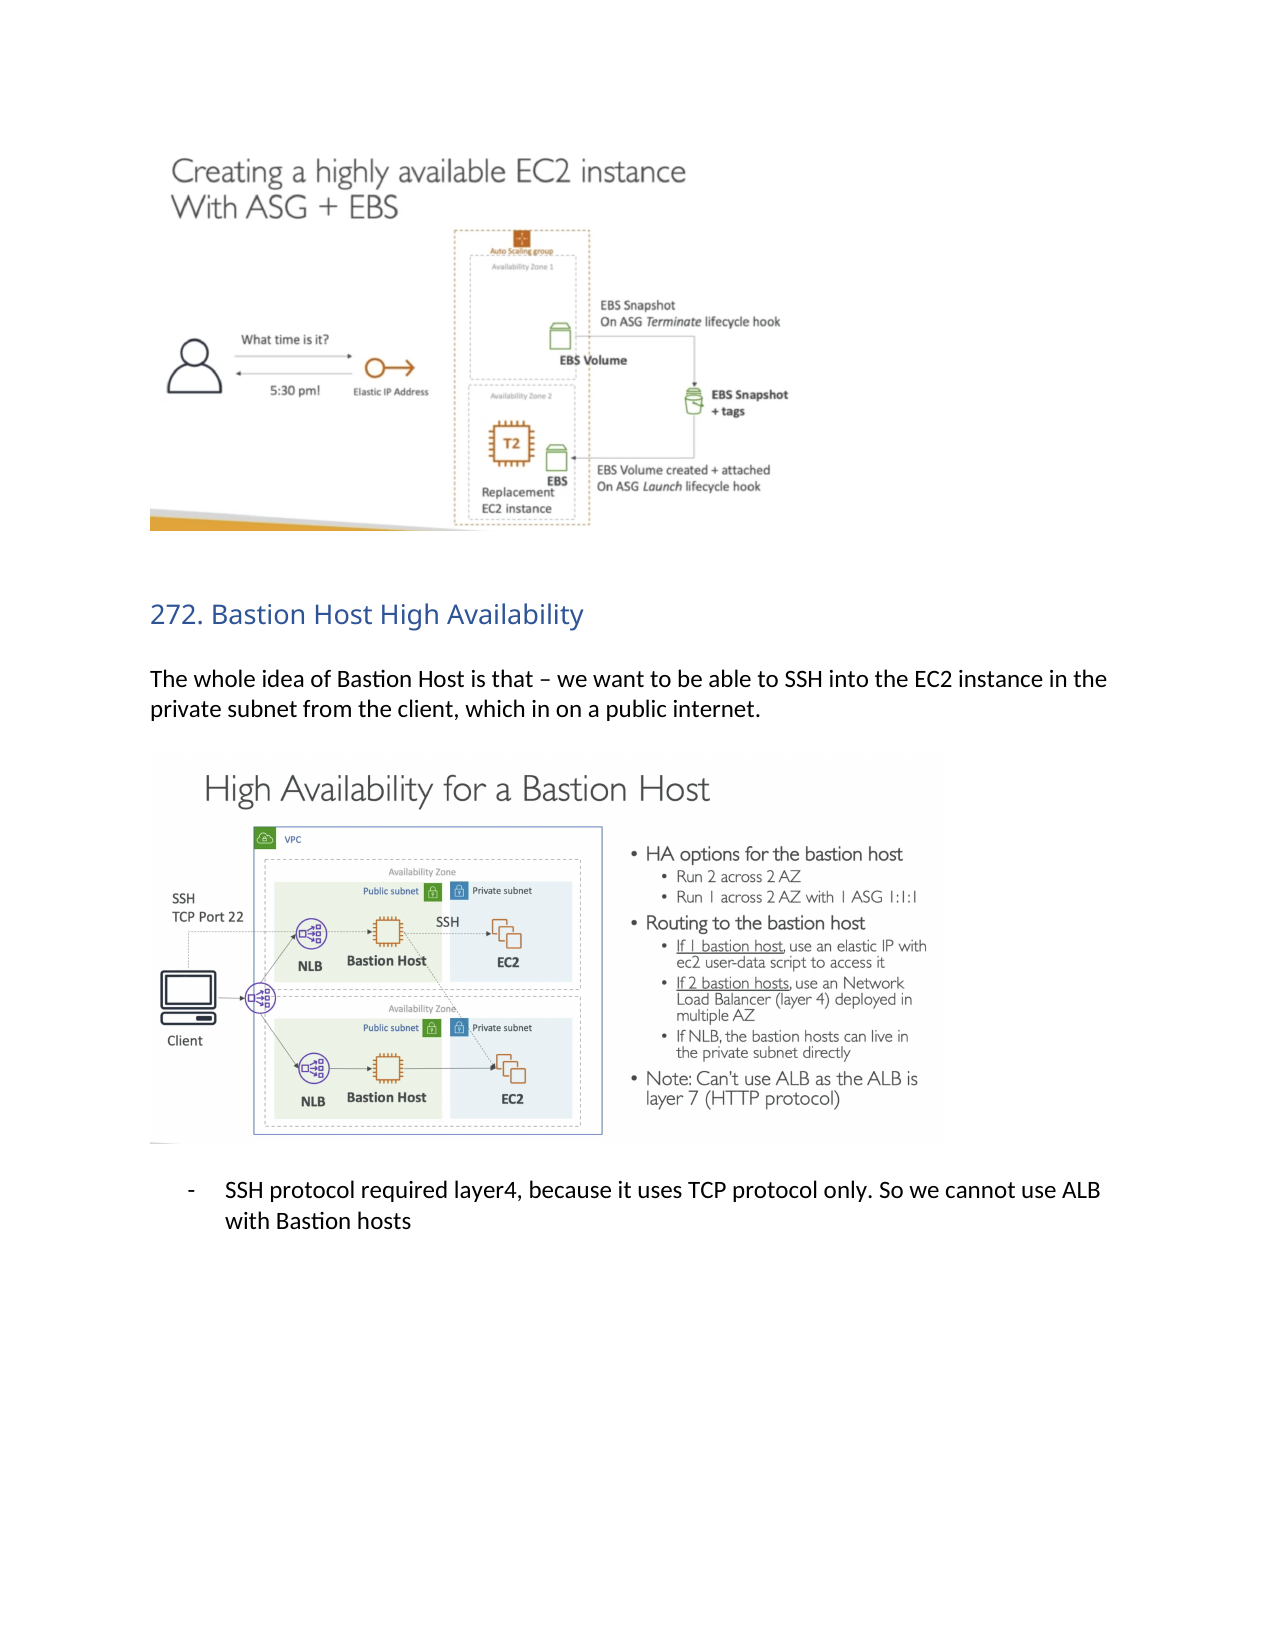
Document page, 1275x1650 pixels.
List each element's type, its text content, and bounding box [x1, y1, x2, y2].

list SSH protocol required layer4, because it uses TCP protocol only. So we cannot use ALB with Bastion hosts [187, 1174, 1125, 1236]
text The whole idea of Bastion Host is that – we want to be able to SSH into the EC2 instance in the private subnet from the client, which in on a public internet. [150, 663, 1125, 724]
picture [150, 754, 946, 1144]
subtitle 272. Bastion Host High Availability [150, 596, 1125, 633]
picture [150, 150, 819, 531]
